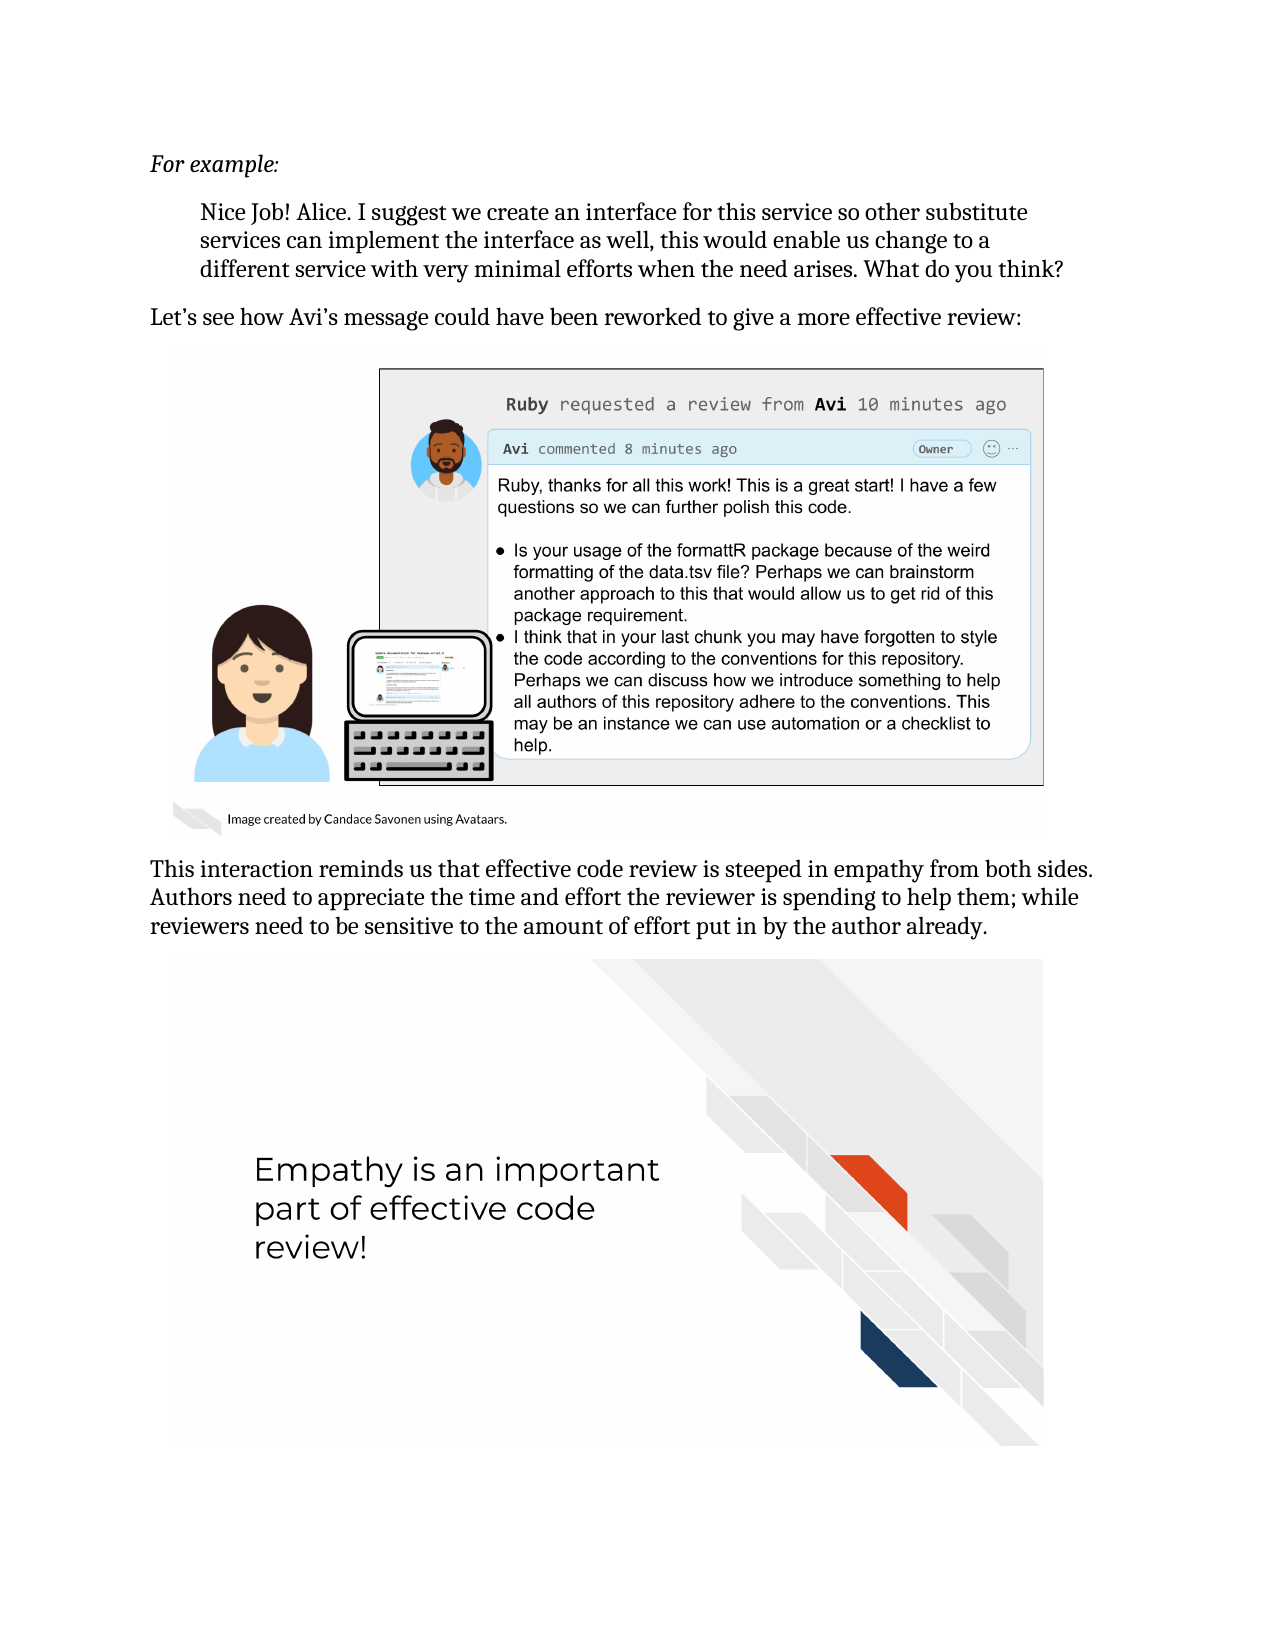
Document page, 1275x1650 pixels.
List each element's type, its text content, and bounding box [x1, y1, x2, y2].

text Nice Job! Alice. I suggest we create an interface for this service so other substitute services can implement the interface as well, this would enable us change to a different service with very minimal efforts when the need arises. What do you think? [200, 197, 1075, 284]
text Let’s see how Avi’s message could have been reworked to give a more effective review: [150, 302, 1125, 331]
text For example: [150, 150, 1125, 179]
text This interaction reminds us that effective code review is steeped in empathy from both sides. Authors need to appreciate the time and effort the reviewer is spending to help them; while reviewers need to be sensitive to the amount of effort put in by the author already. [150, 854, 1125, 941]
picture [168, 350, 1044, 836]
picture [168, 959, 1044, 1446]
